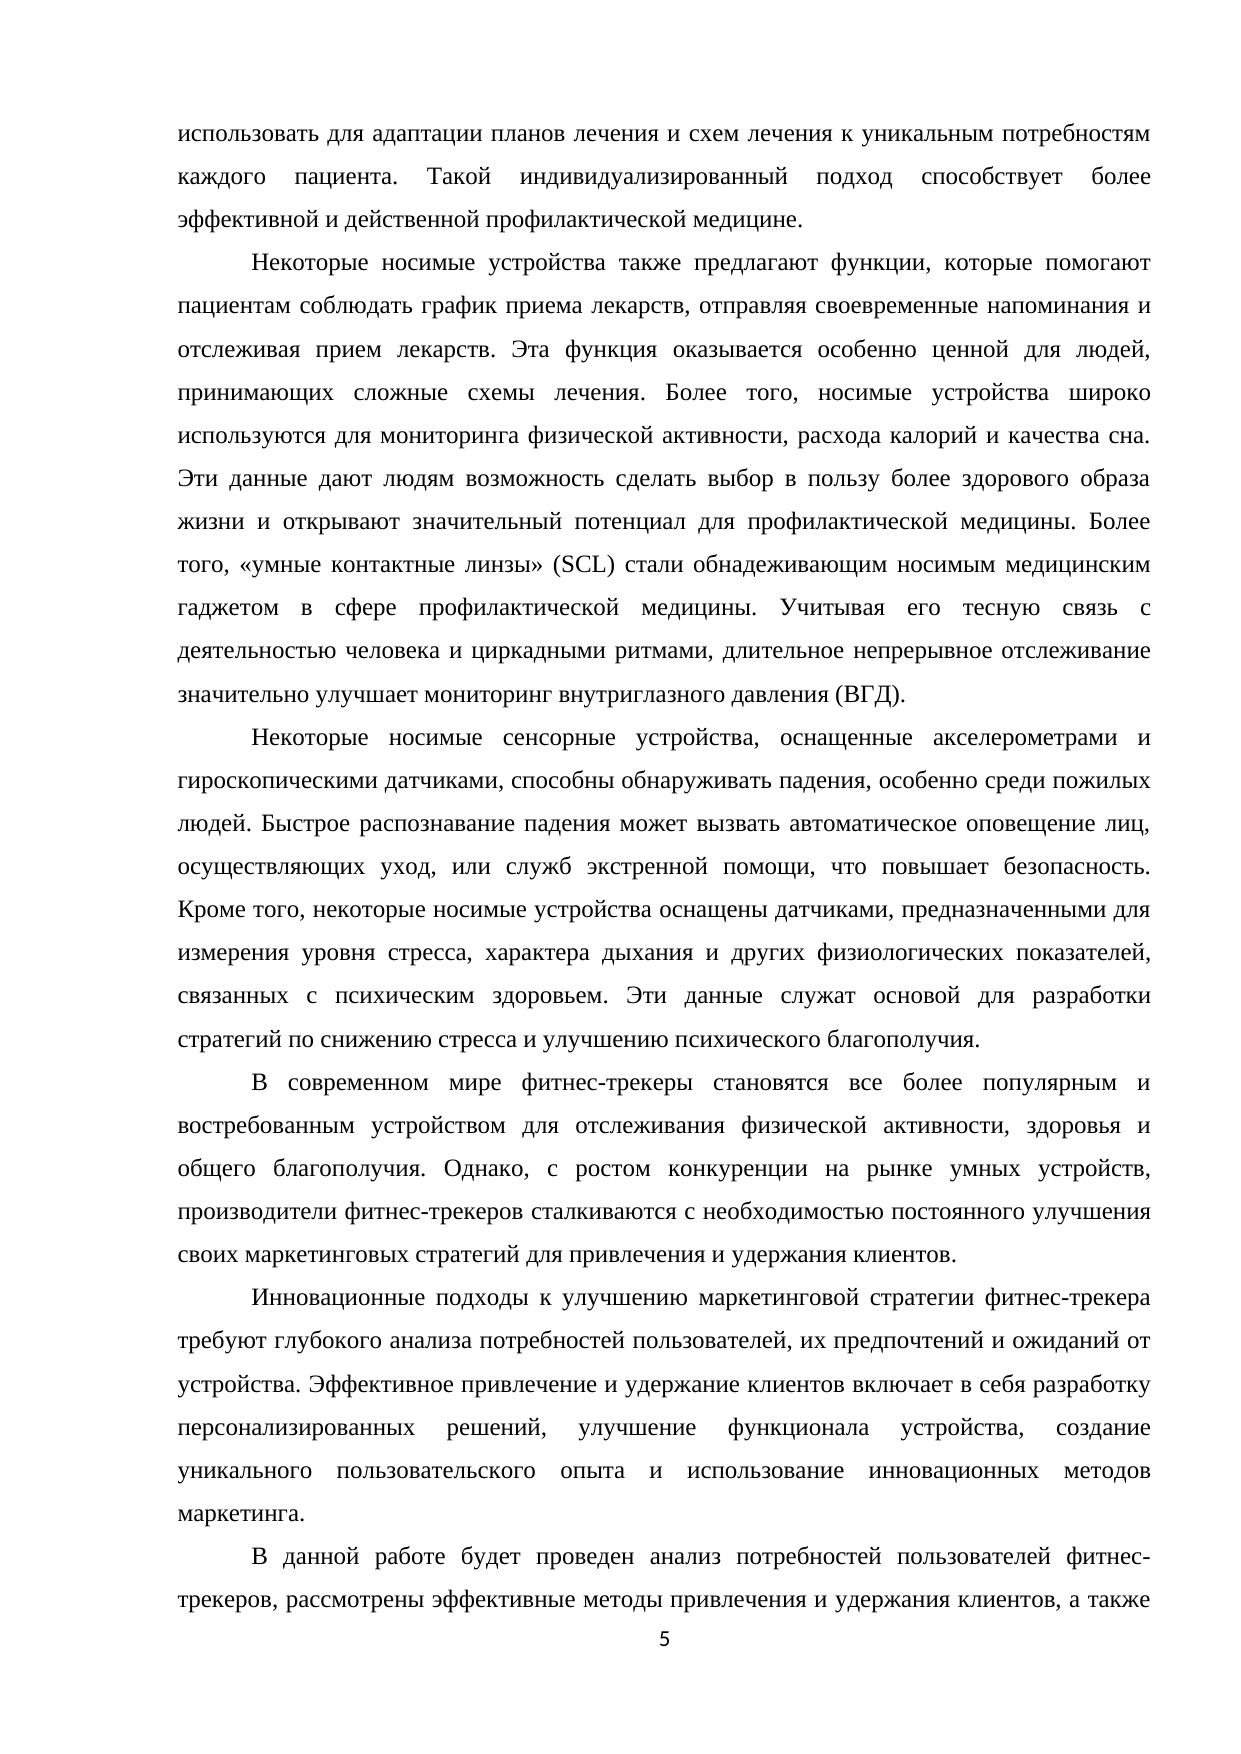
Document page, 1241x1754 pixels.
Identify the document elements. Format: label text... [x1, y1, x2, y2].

text Некоторые носимые сенсорные устройства, оснащенные акселерометрами и гироскопическими датчиками, способны обнаруживать падения, особенно среди пожилых людей. Быстрое распознавание падения может вызвать автоматическое оповещение лиц, осуществляющих уход, или служб экстренной помощи, что повышает безопасность. Кроме того, некоторые носимые устройства оснащены датчиками, предназначенными для измерения уровня стресса, характера дыхания и других физиологических показателей, связанных с психическим здоровьем. Эти данные служат основой для разработки стратегий по снижению стресса и улучшению психического благополучия. [177, 722, 1152, 1052]
text Инновационные подходы к улучшению маркетинговой стратегии фитнес-трекера требуют глубокого анализа потребностей пользователей, их предпочтений и ожиданий от устройства. Эффективное привлечение и удержание клиентов включает в себя разработку персонализированных решений, улучшение функционала устройства, создание уникального пользовательского опыта и использование инновационных методов маркетинга. [177, 1282, 1152, 1527]
text В современном мире фитнес-трекеры становятся все более популярным и востребованным устройством для отслеживания физической активности, здоровья и общего благополучия. Однако, с ростом конкуренции на рынке умных устройств, производители фитнес-трекеров сталкиваются с необходимостью постоянного улучшения своих маркетинговых стратегий для привлечения и удержания клиентов. [177, 1067, 1152, 1268]
text Некоторые носимые устройства также предлагают функции, которые помогают пациентам соблюдать график приема лекарств, отправляя своевременные напоминания и отслеживая прием лекарств. Эта функция оказывается особенно ценной для людей, принимающих сложные схемы лечения. Более того, носимые устройства широко используются для мониторинга физической активности, расхода калорий и качества сна. Эти данные дают людям возможность сделать выбор в пользу более здорового образа жизни и открывают значительный потенциал для профилактической медицины. Более того, «умные контактные линзы» (SCL) стали обнадеживающим носимым медицинским гаджетом в сфере профилактической медицины. Учитывая его тесную связь с деятельностью человека и циркадными ритмами, длительное непрерывное отслеживание значительно улучшает мониторинг внутриглазного давления (ВГД). [177, 247, 1152, 707]
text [177, 1541, 1152, 1613]
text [177, 118, 1152, 233]
